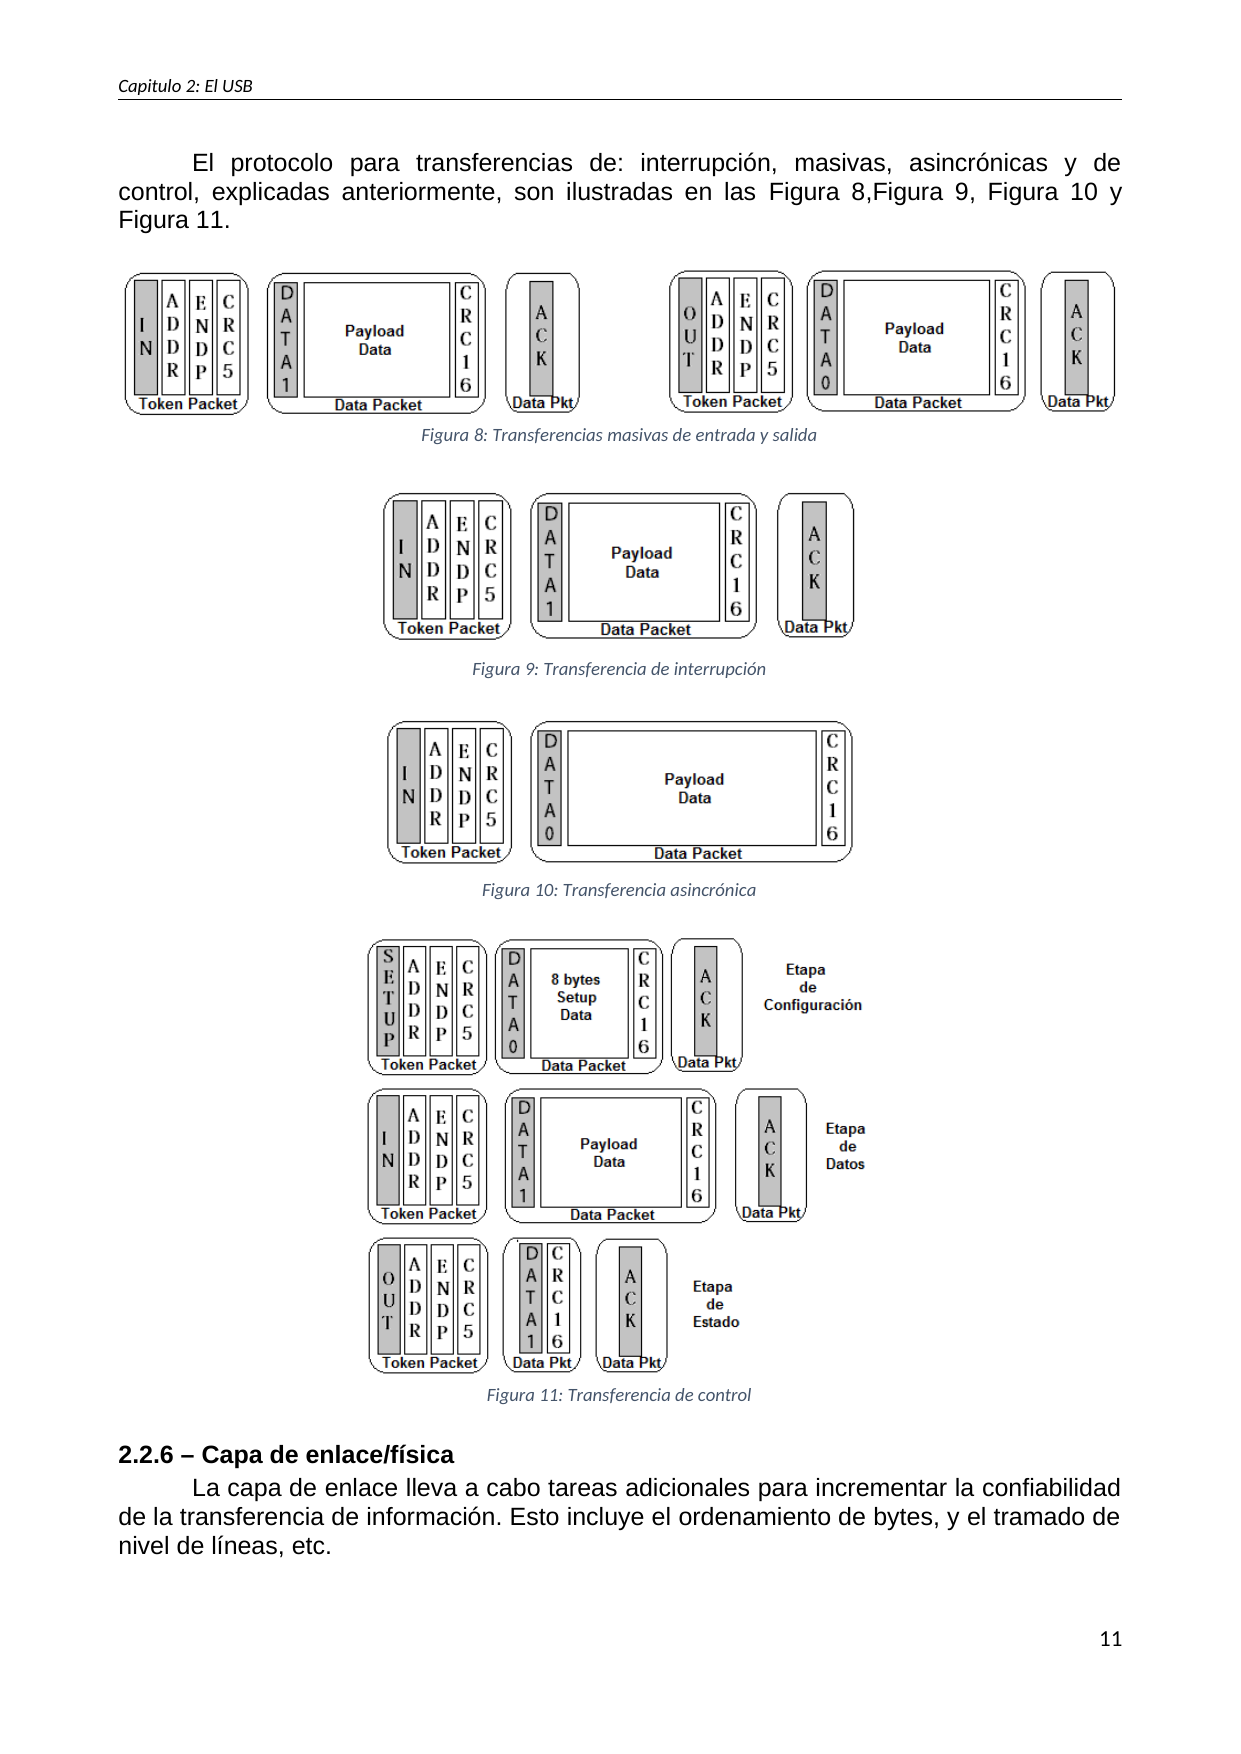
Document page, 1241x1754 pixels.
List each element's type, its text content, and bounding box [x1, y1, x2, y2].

text Figura 10: Transferencia asincrónica [118, 878, 1122, 901]
picture [118, 266, 1122, 422]
text Figura 9: Transferencia de interrupción [118, 657, 1122, 679]
text Figura 8: Transferencias masivas de entrada y salida [118, 424, 1122, 447]
text 2.2.6 – Capa de enlace/física [118, 1440, 1122, 1469]
picture [377, 713, 863, 874]
text El protocolo para transferencias de: interrupción, masivas, asincrónicas y de control, explicadas anteriormente, son ilustradas en las Figura 8,Figura 9, Figura 10 y Figura 11. [118, 148, 1122, 234]
picture [361, 935, 879, 1379]
picture [381, 481, 859, 653]
text Figura 11: Transferencia de control [118, 1383, 1122, 1406]
